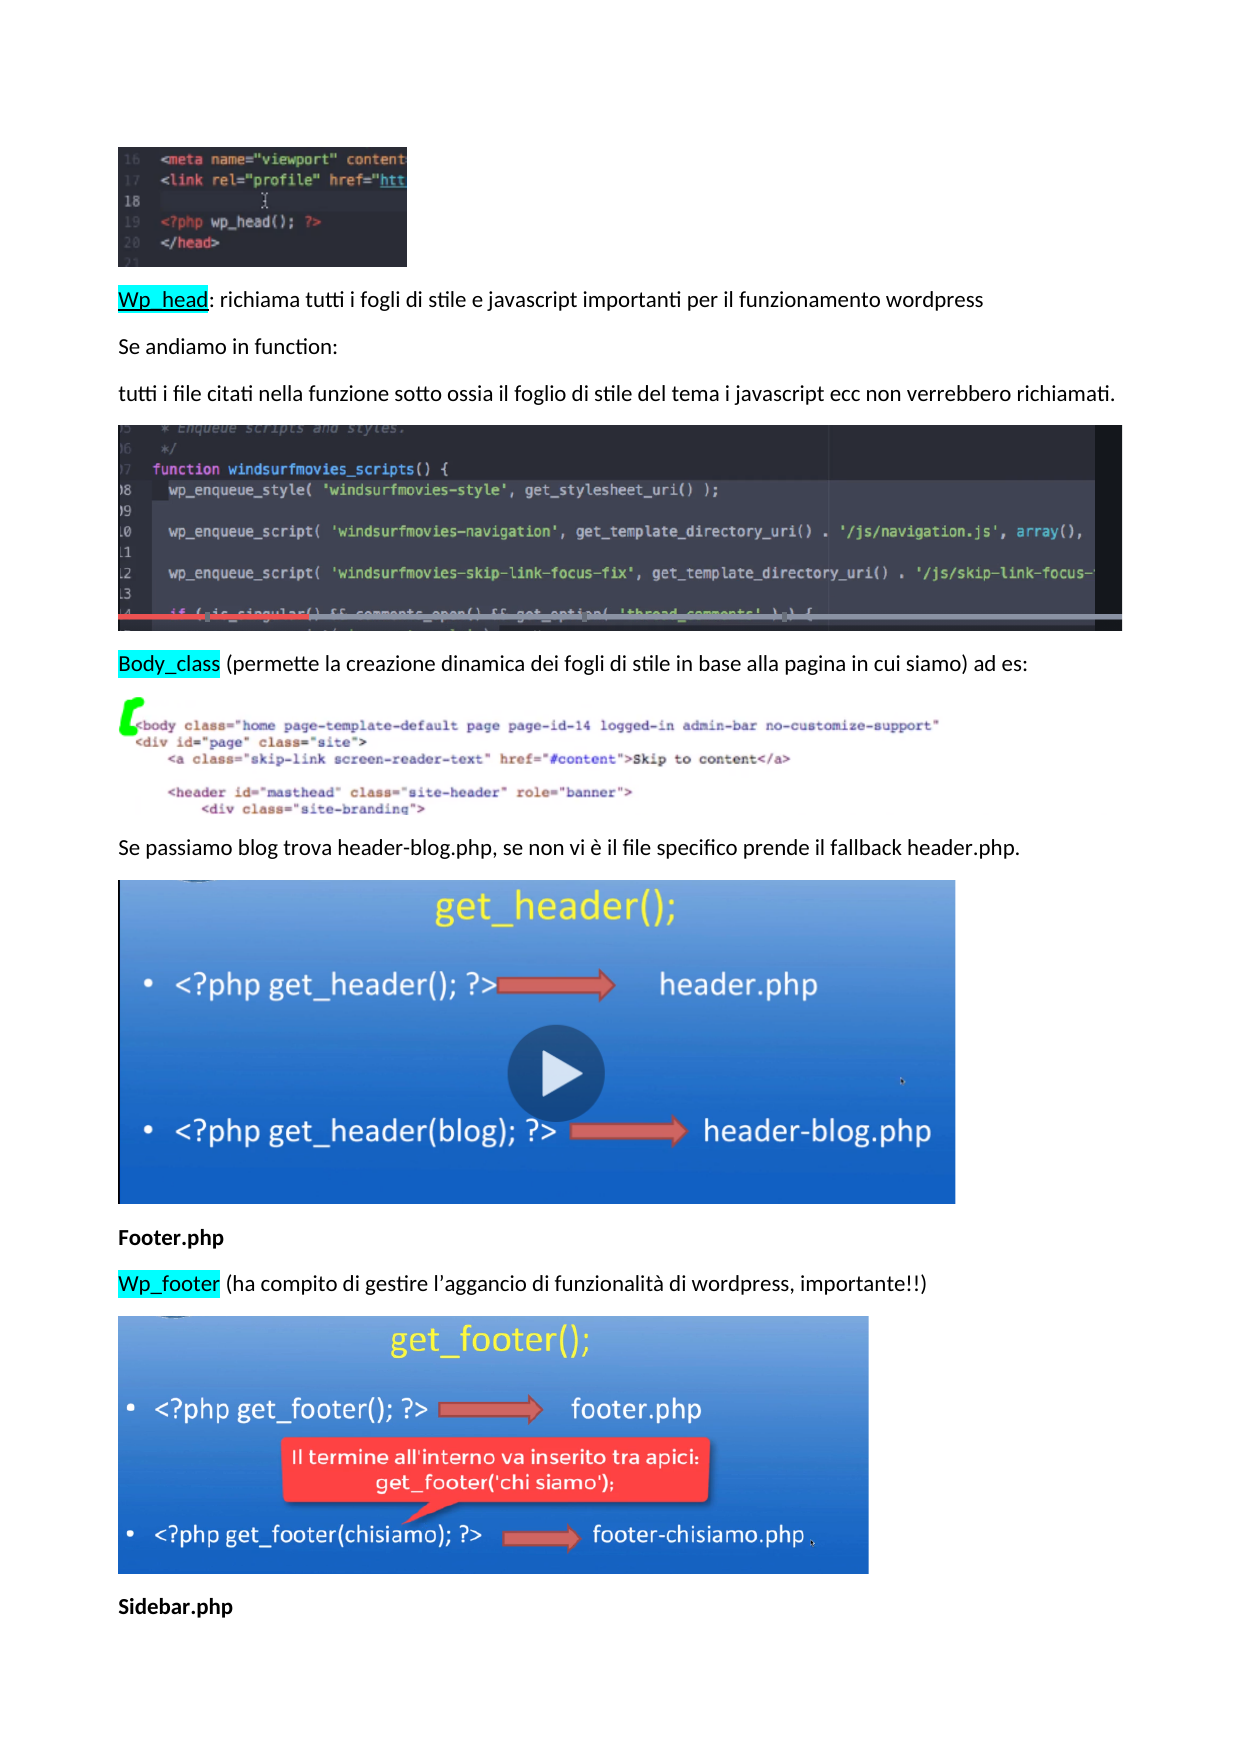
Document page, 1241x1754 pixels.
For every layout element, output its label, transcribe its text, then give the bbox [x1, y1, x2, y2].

picture [118, 1316, 869, 1574]
text Se passiamo blog trova header-blog.php, se non vi è il file specifico prende il fallback header.php. [118, 833, 1122, 861]
text Body_class (permette la creazione dinamica dei fogli di stile in base alla pagina in cui siamo) ad es: [118, 649, 1122, 678]
text Sidebar.php [118, 1592, 1122, 1620]
picture [118, 147, 407, 267]
text Footer.php [118, 1223, 1122, 1251]
text Wp_footer (ha compito di gestire l’aggancio di funzionalità di wordpress, importante!!) [118, 1269, 1122, 1298]
picture [118, 880, 956, 1204]
picture [118, 696, 1123, 815]
text Se andiamo in function: [118, 332, 1122, 360]
picture [118, 425, 1123, 631]
text tutti i file citati nella funzione sotto ossia il foglio di stile del tema i javascript ecc non verrebbero richiamati. [118, 379, 1122, 407]
text Wp_head: richiama tutti i fogli di stile e javascript importanti per il funzionamento wordpress [208, 285, 1122, 313]
